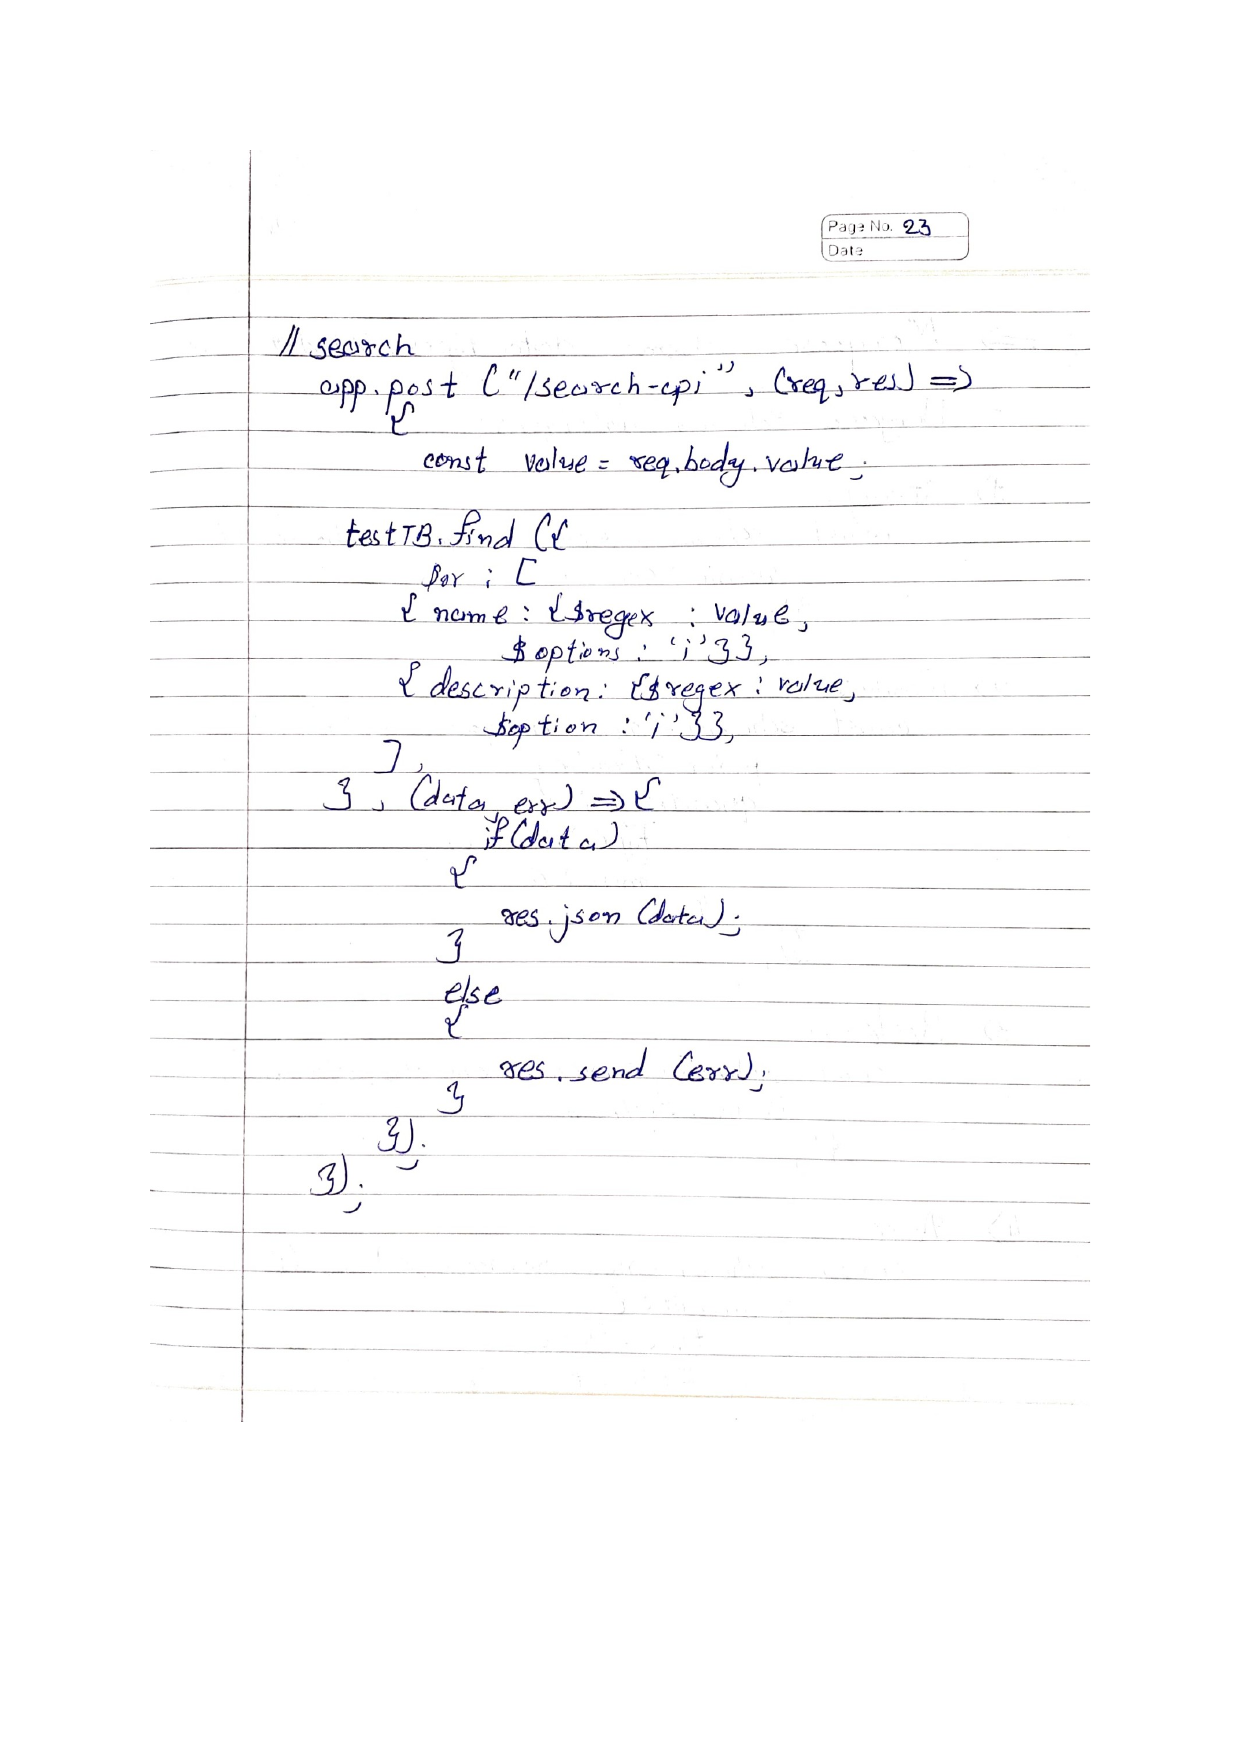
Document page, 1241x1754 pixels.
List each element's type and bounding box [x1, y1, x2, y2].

picture [150, 150, 1091, 1422]
